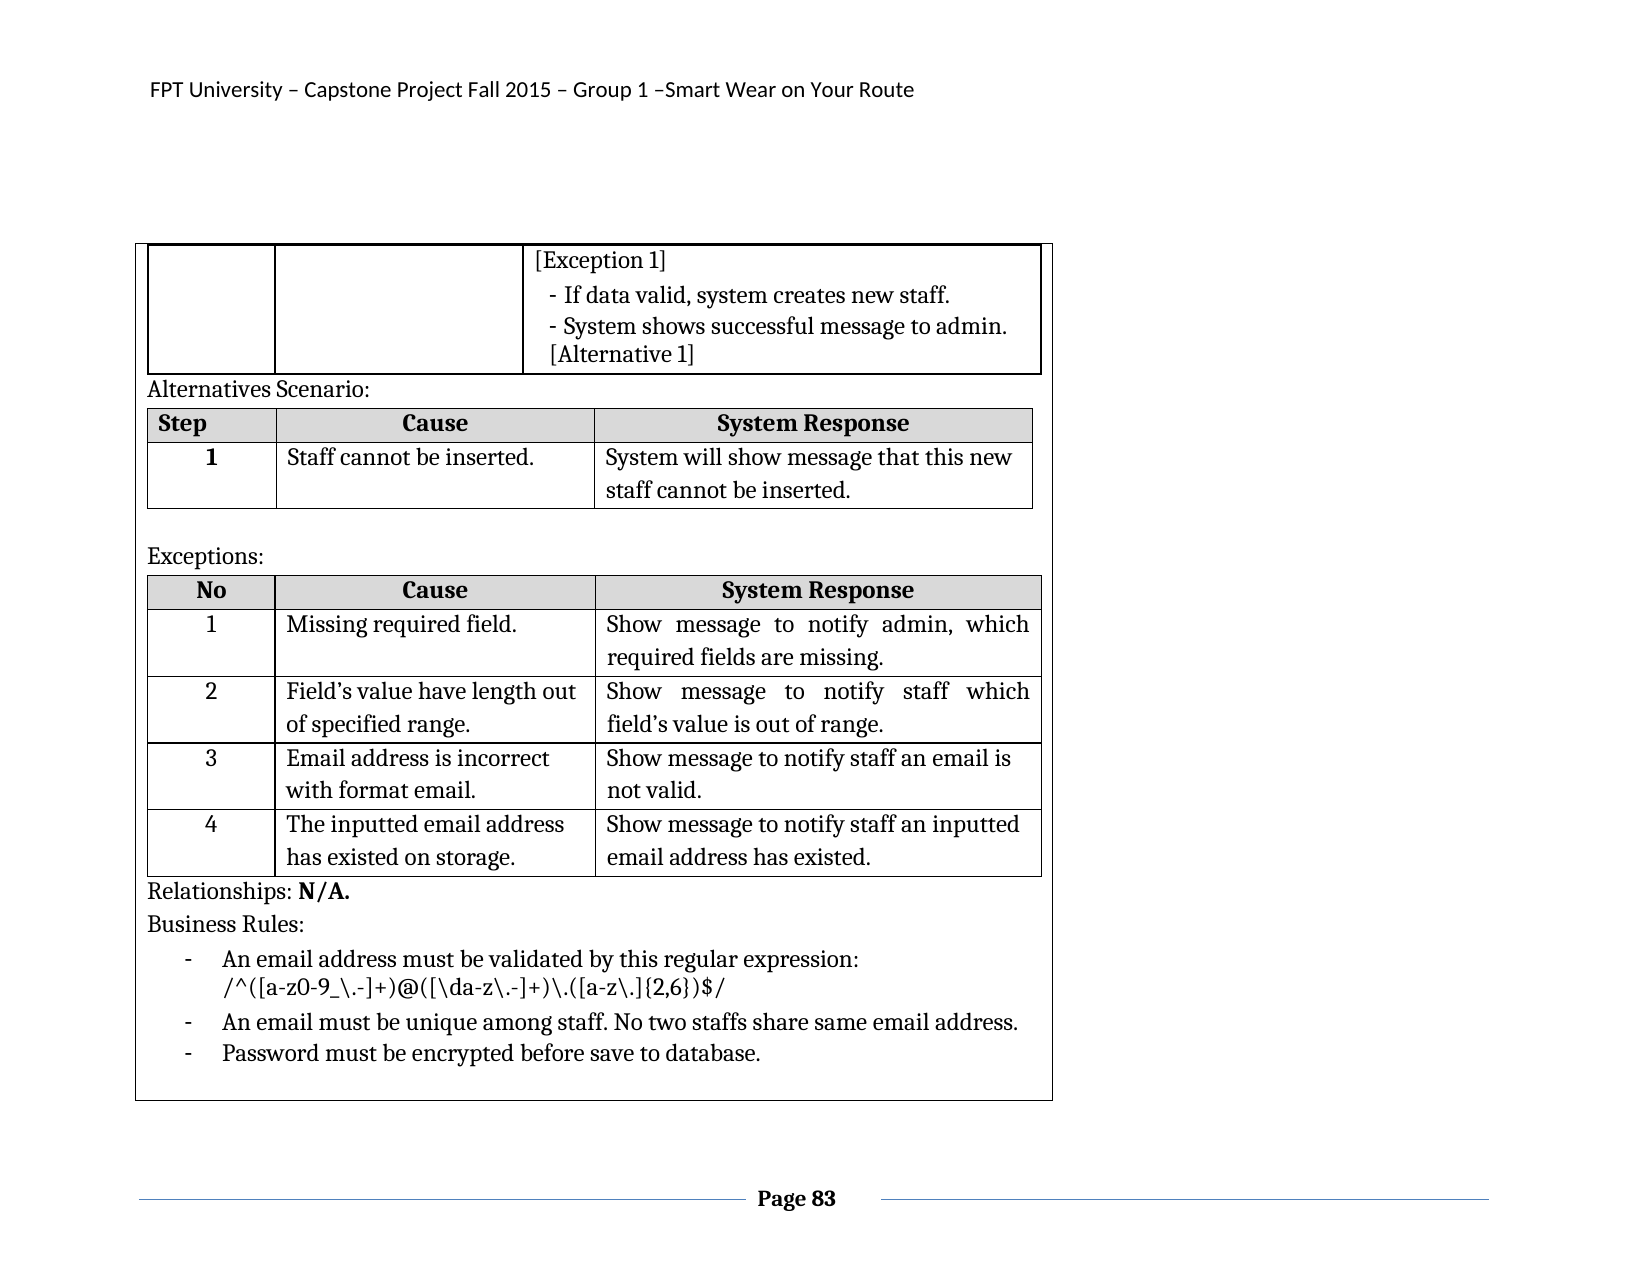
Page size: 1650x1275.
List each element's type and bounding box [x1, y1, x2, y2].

table_cell [136, 244, 1052, 1100]
